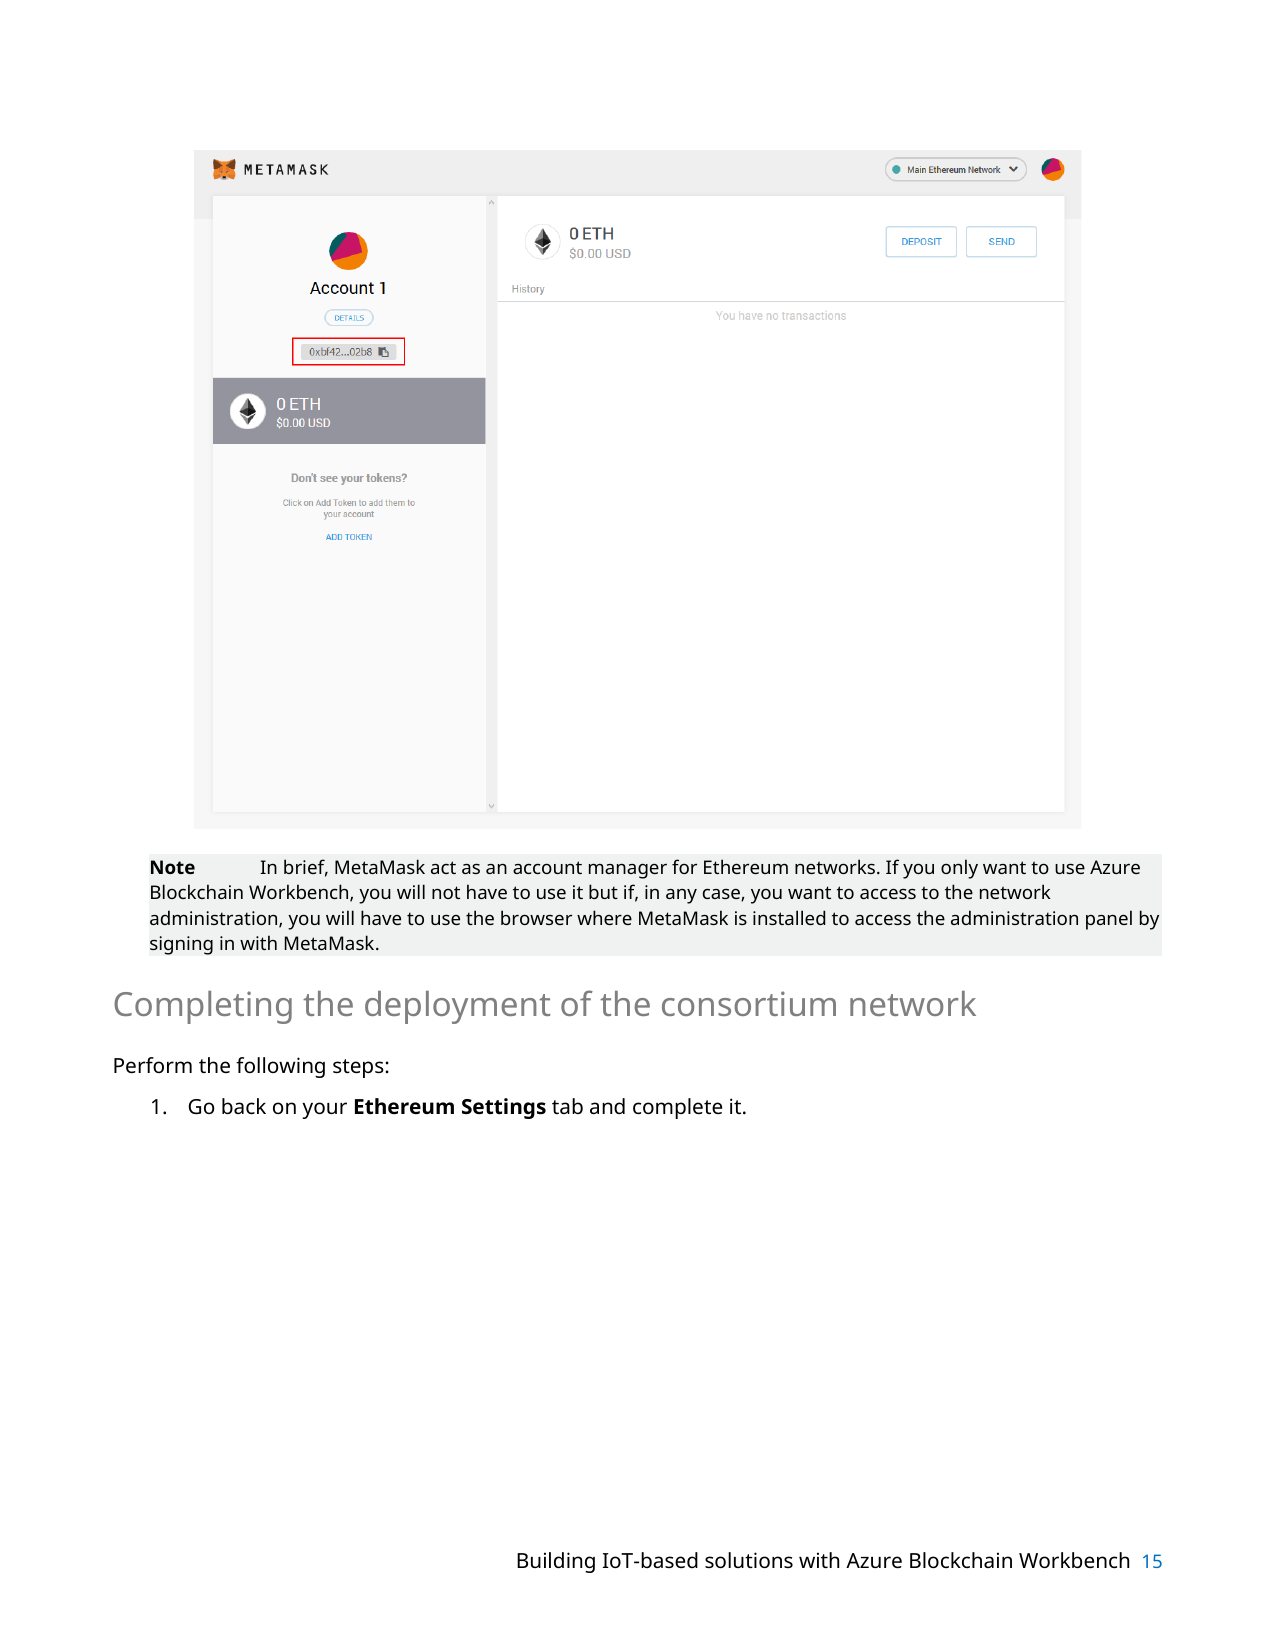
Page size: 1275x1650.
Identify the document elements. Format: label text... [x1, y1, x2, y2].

text Perform the following steps: [112, 1052, 1162, 1080]
list Go back on your Ethereum Settings tab and complete it. [150, 1092, 1162, 1121]
subtitle Completing the deployment of the consortium network [112, 981, 1162, 1027]
text Note In brief, MetaMask act as an account manager for Ethereum networks. If you only want to use Azure Blockchain Workbench, you will not have to use it but if, in any case, you want to access to the network administration, you will have to use the browser where MetaMask is installed to access the administration panel by signing in with MetaMask. [149, 854, 1162, 956]
picture [193, 150, 1082, 829]
